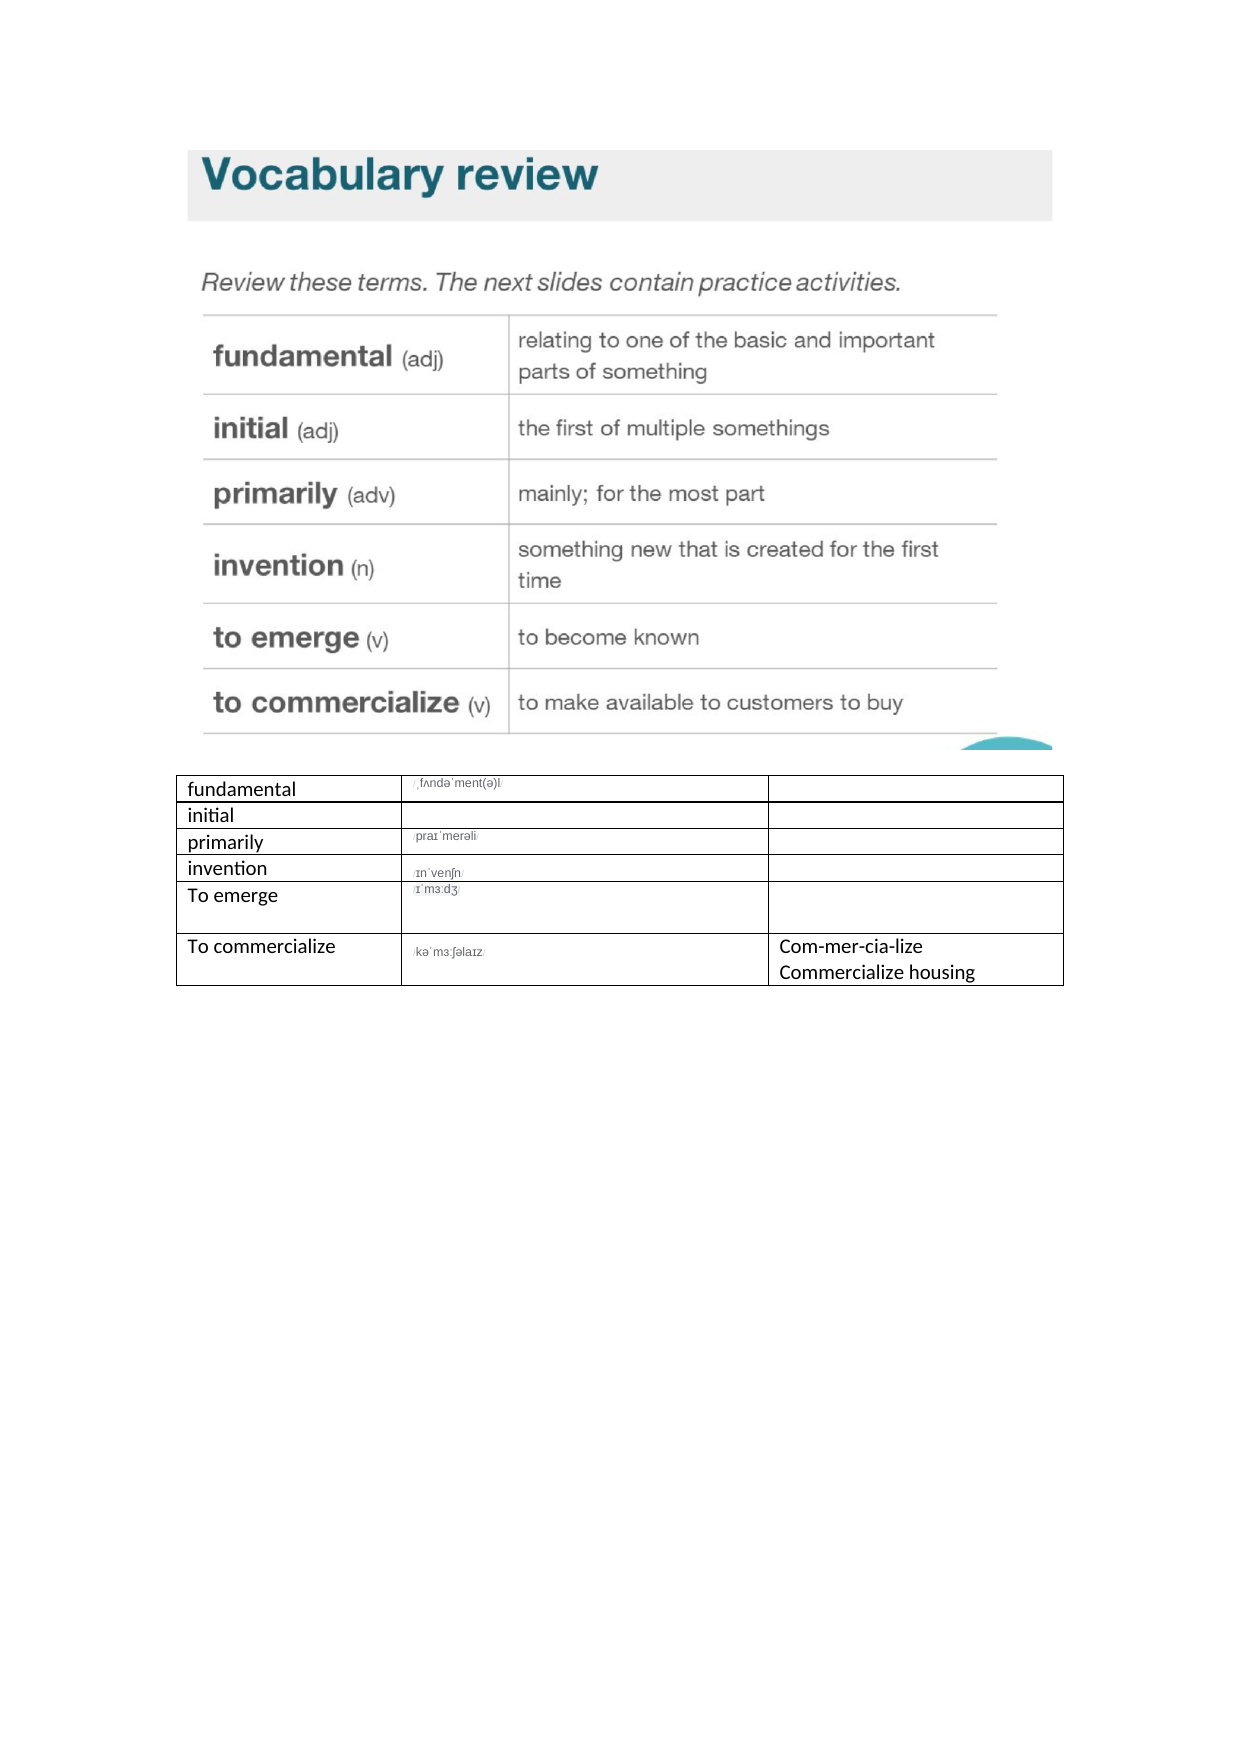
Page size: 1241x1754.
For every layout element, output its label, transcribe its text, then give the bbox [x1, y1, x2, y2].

table_cell /praɪˈmerəli/ [402, 829, 768, 854]
table_cell To commercialize [177, 934, 401, 984]
table_header [769, 776, 1063, 801]
table_cell [769, 803, 1063, 828]
table_cell /kəˈmɜːʃəlaɪz/ [402, 934, 768, 984]
picture [187, 150, 1053, 750]
table_cell /ɪˈmɜːdʒ/ [402, 882, 768, 933]
table_cell Com-mer-cia-lize Commercialize housing [769, 934, 1063, 984]
table_cell invention [177, 855, 401, 881]
table_header /ˌfʌndəˈment(ə)l/ [402, 776, 768, 801]
table_cell To emerge [177, 882, 401, 933]
table_cell [402, 803, 768, 828]
table_cell [769, 882, 1063, 933]
table_cell [769, 855, 1063, 881]
table_cell [769, 829, 1063, 854]
table_cell /ɪnˈvenʃn/ [402, 855, 768, 881]
table_cell primarily [177, 829, 401, 854]
table_cell initial [177, 803, 401, 828]
table_header fundamental [177, 776, 401, 801]
